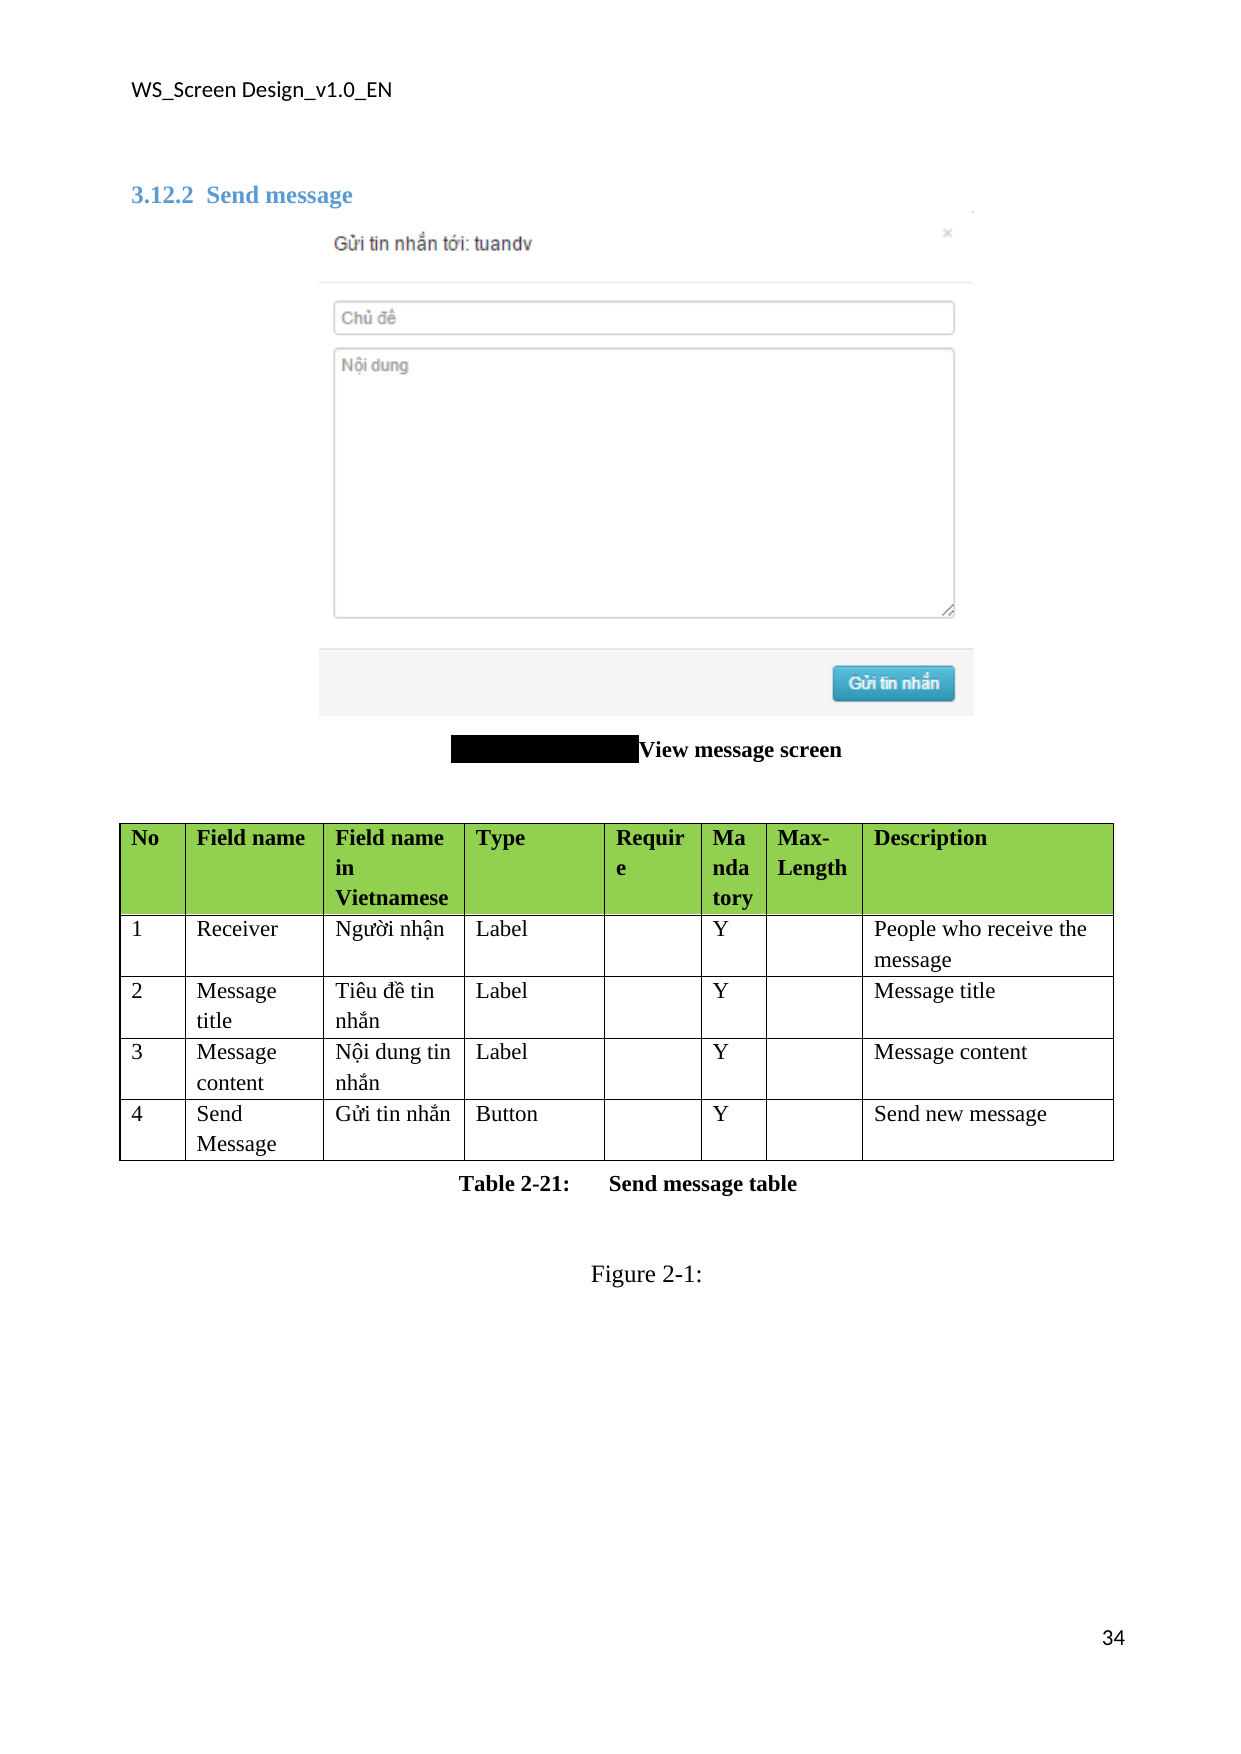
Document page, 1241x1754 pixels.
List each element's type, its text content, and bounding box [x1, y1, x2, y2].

table_cell Tiêu đề tin nhắn [324, 977, 464, 1037]
text View message screen [169, 734, 1125, 763]
table_cell Message title [863, 977, 1113, 1037]
table_cell Y [702, 977, 766, 1037]
table_header No [121, 824, 185, 914]
table_cell [767, 977, 862, 1037]
table_cell Y [702, 1039, 766, 1099]
table_cell Người nhận [324, 916, 464, 976]
table_cell Message content [186, 1039, 323, 1099]
picture [318, 211, 974, 716]
table_header Field name [186, 824, 323, 914]
table_cell Label [465, 916, 604, 976]
table_cell Send Message [186, 1100, 323, 1160]
table_header Field name in Vietnamese [324, 824, 464, 914]
table_cell [767, 916, 862, 976]
table_cell [605, 1100, 701, 1160]
table_cell [605, 1039, 701, 1099]
text Send message table [131, 1170, 1125, 1196]
table_cell 2 [121, 977, 185, 1037]
table_cell [767, 1039, 862, 1099]
table_cell Label [465, 1039, 604, 1099]
table_cell Message content [863, 1039, 1113, 1099]
table_cell Message title [186, 977, 323, 1037]
table_header Mandatory [702, 824, 766, 914]
table_cell [605, 977, 701, 1037]
table_cell Y [702, 1100, 766, 1160]
table_header Require [605, 824, 701, 914]
table_header Description [863, 824, 1113, 914]
table_cell Y [702, 916, 766, 976]
table_header Type [465, 824, 604, 914]
table_cell 4 [121, 1100, 185, 1160]
table_cell 3 [121, 1039, 185, 1099]
table_cell Button [465, 1100, 604, 1160]
table_cell Receiver [186, 916, 323, 976]
table_header Max-Length [767, 824, 862, 914]
table_cell Label [465, 977, 604, 1037]
table_cell 1 [121, 916, 185, 976]
table_cell Nội dung tin nhắn [324, 1039, 464, 1099]
table_cell [605, 916, 701, 976]
table_cell Send new message [863, 1100, 1113, 1160]
subtitle Send message [131, 180, 1125, 209]
table_cell Gửi tin nhắn [324, 1100, 464, 1160]
table_cell People who receive the message [863, 916, 1113, 976]
table_cell [767, 1100, 862, 1160]
